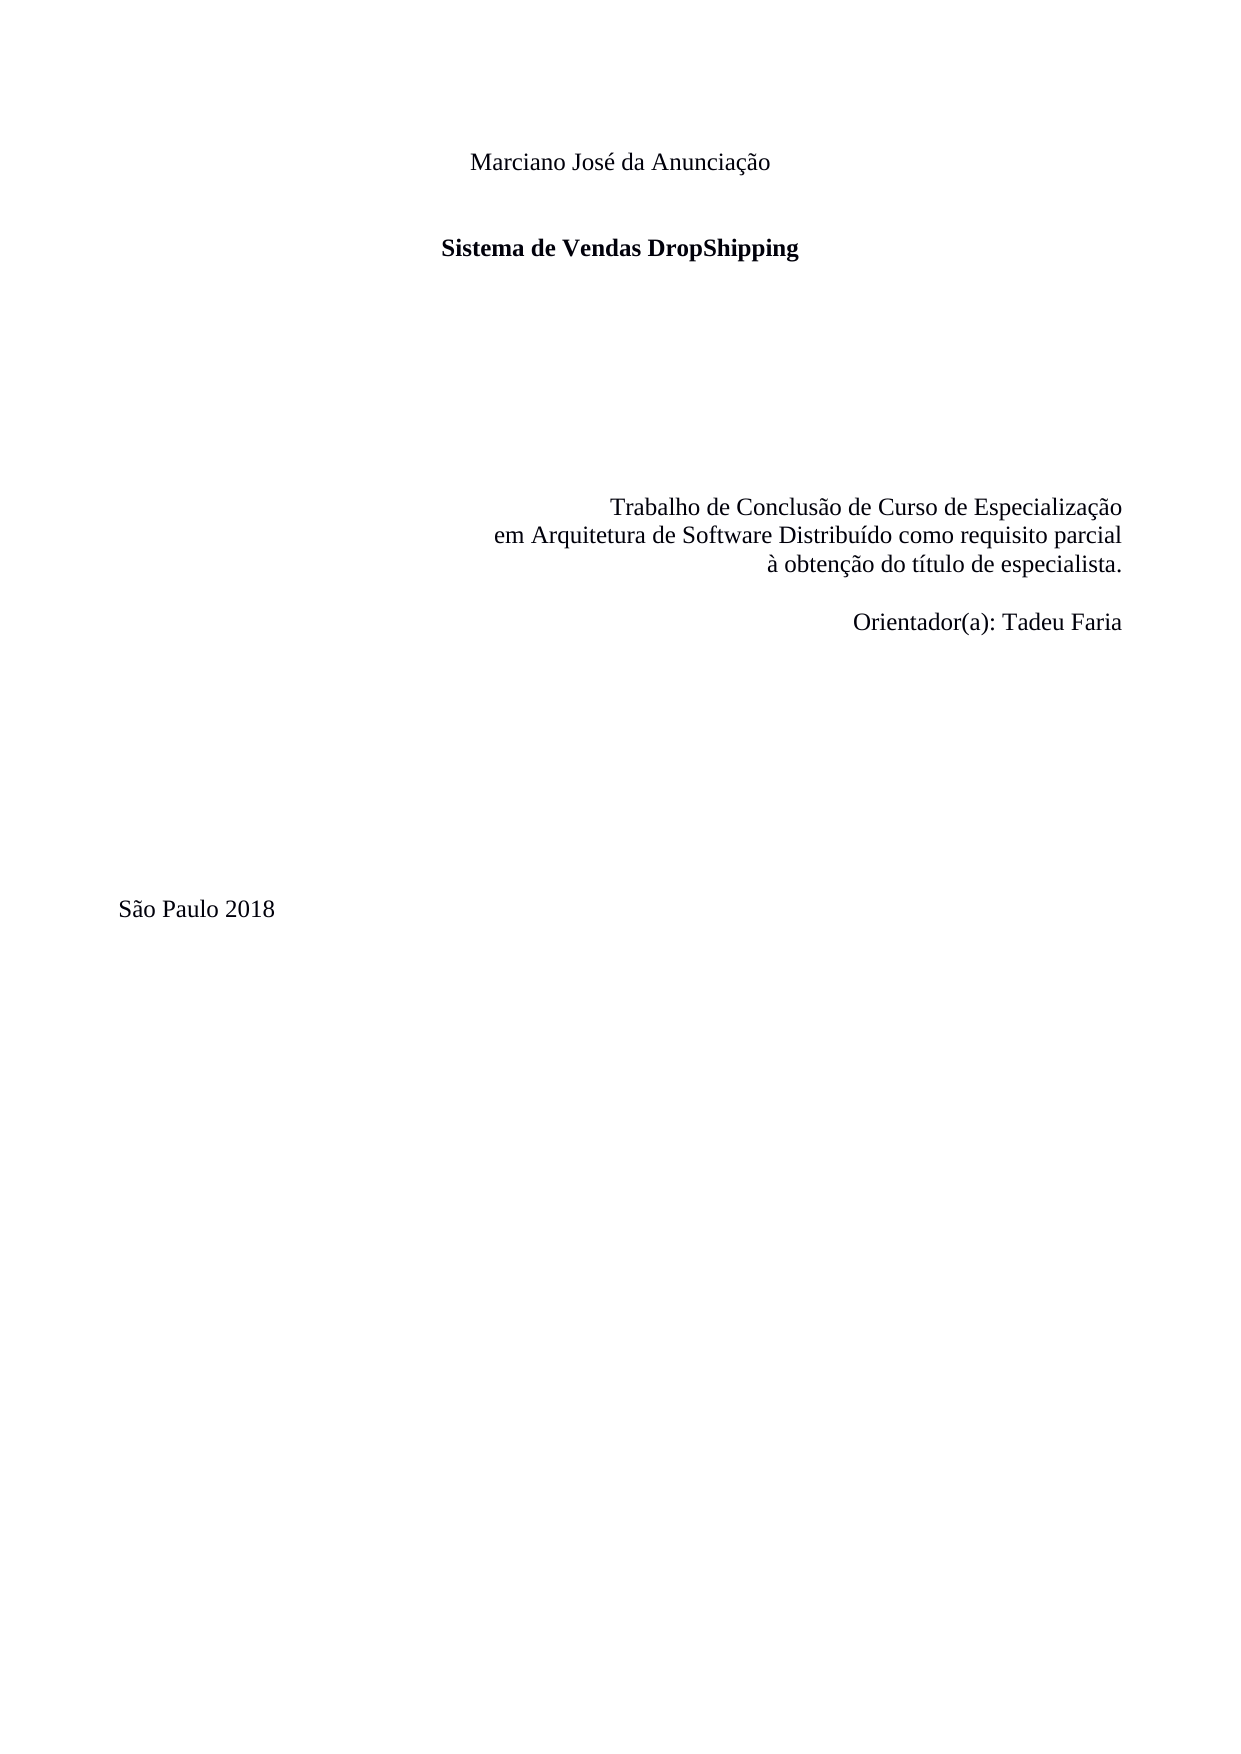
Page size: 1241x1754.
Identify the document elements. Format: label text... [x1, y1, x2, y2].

text à obtenção do título de especialista. [118, 549, 1122, 578]
text em Arquitetura de Software Distribuído como requisito parcial [118, 521, 1122, 549]
text Marciano José da Anunciação [118, 147, 1122, 176]
text Trabalho de Conclusão de Curso de Especialização [118, 492, 1122, 521]
text São Paulo 2018 [118, 894, 1122, 923]
text Sistema de Vendas DropShipping [118, 233, 1122, 262]
text Orientador(a): Tadeu Faria [118, 607, 1122, 636]
